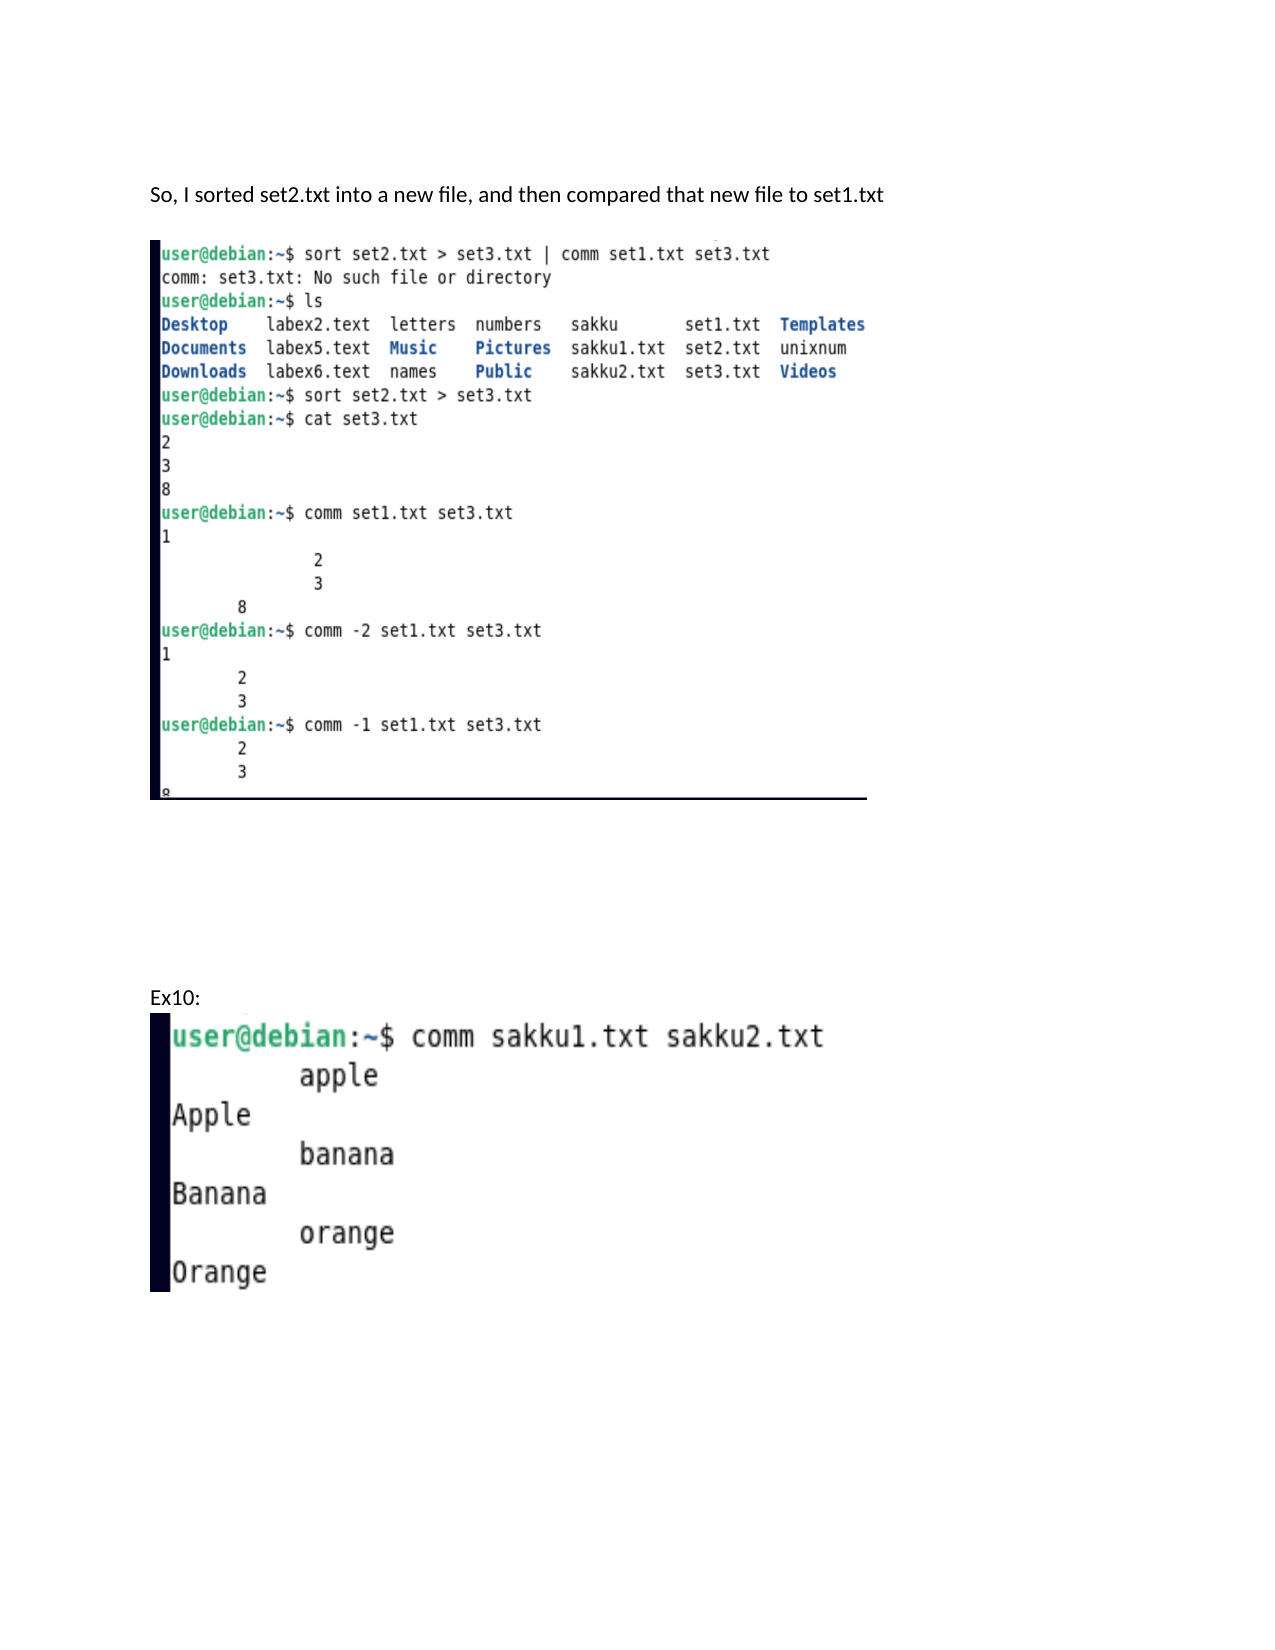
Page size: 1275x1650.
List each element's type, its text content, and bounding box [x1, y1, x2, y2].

picture [150, 1013, 871, 1292]
text Ex10: [150, 983, 1125, 1011]
picture [150, 240, 867, 800]
text So, I sorted set2.txt into a new file, and then compared that new file to set1.txt [150, 180, 1125, 208]
